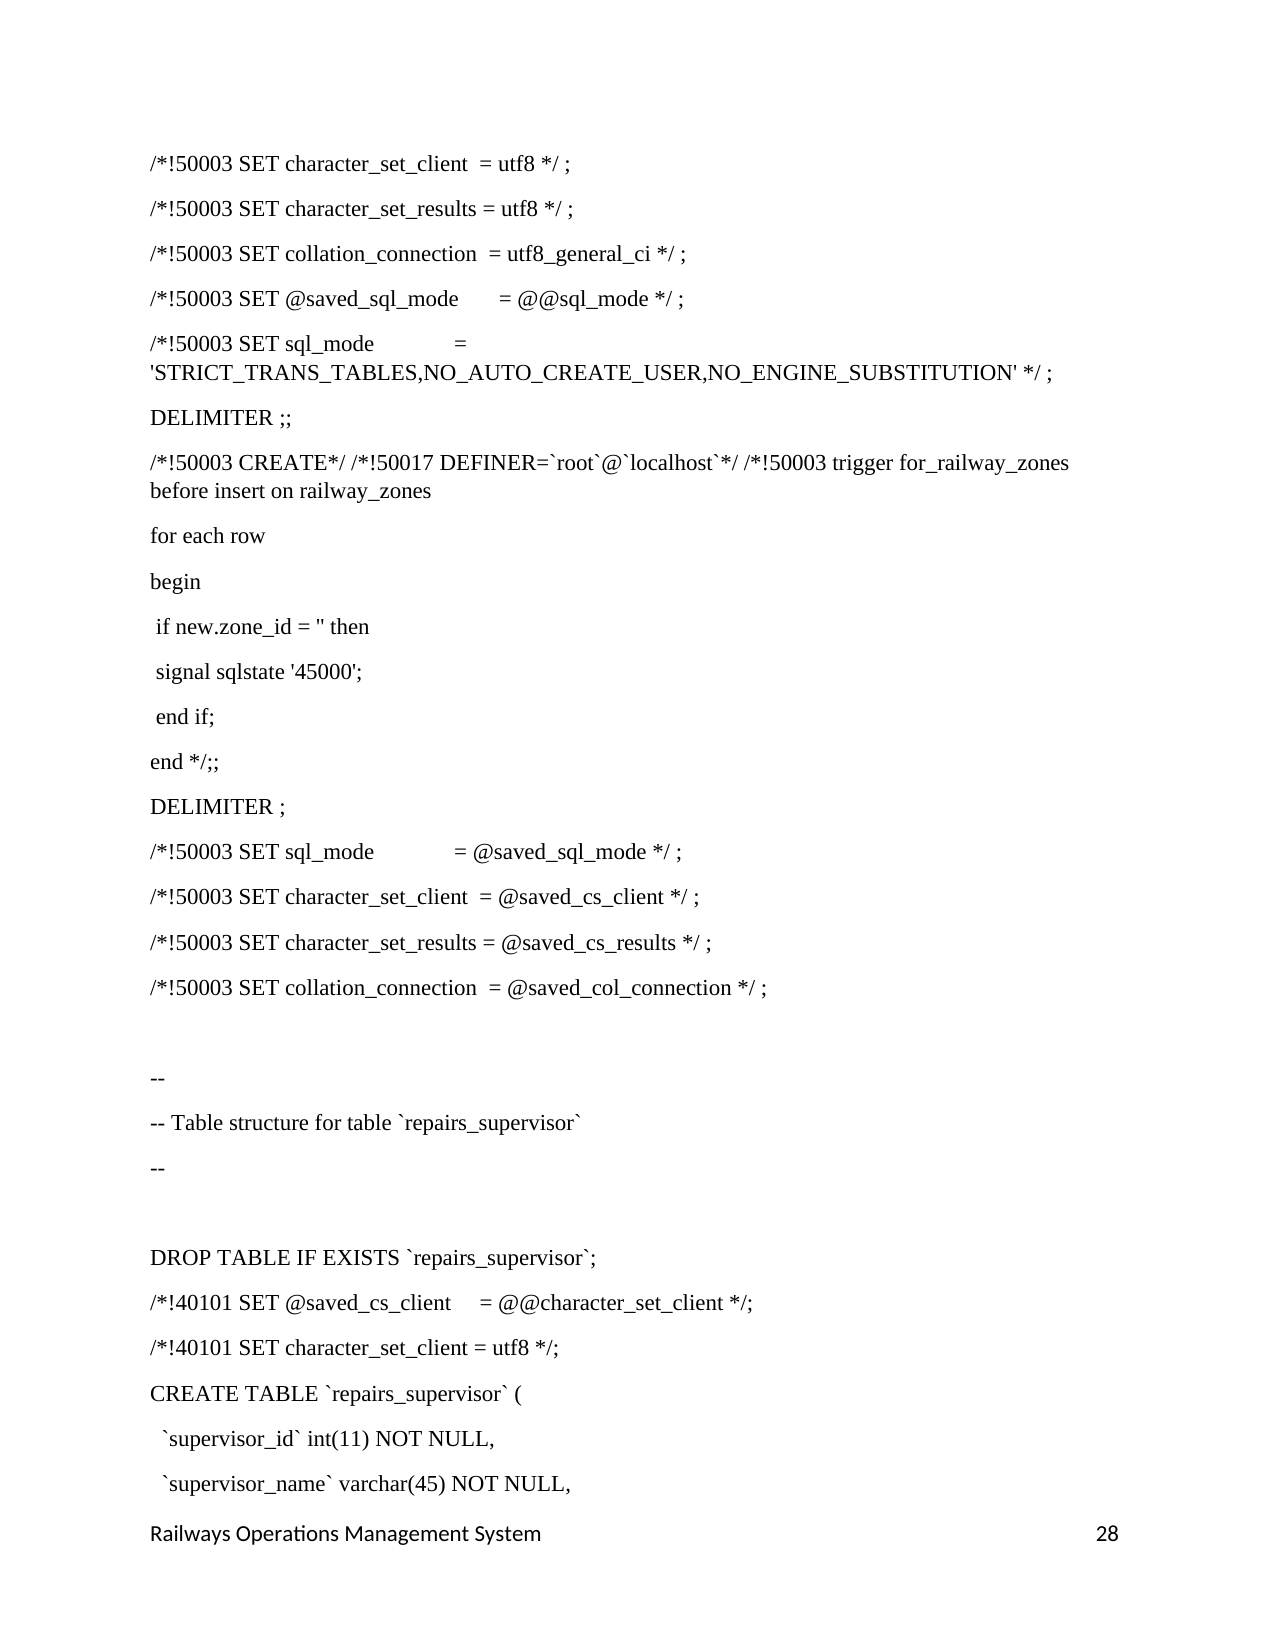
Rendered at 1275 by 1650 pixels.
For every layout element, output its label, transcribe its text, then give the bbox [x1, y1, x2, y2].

text /*!50003 SET character_set_results = utf8 */ ; [150, 195, 1125, 221]
text end */;; [150, 748, 1125, 774]
text /*!50003 SET collation_connection = utf8_general_ci */ ; [150, 240, 1125, 267]
text CREATE TABLE `repairs_supervisor` ( [150, 1379, 1125, 1406]
text `supervisor_name` varchar(45) NOT NULL, [150, 1470, 1125, 1496]
text /*!50003 SET sql_mode = @saved_sql_mode */ ; [150, 838, 1125, 865]
text DELIMITER ; [150, 793, 1125, 819]
text /*!50003 SET @saved_sql_mode = @@sql_mode */ ; [150, 285, 1125, 312]
text -- Table structure for table `repairs_supervisor` [150, 1109, 1125, 1135]
text /*!50003 SET character_set_client = @saved_cs_client */ ; [150, 883, 1125, 910]
text /*!50003 CREATE*/ /*!50017 DEFINER=`root`@`localhost`*/ /*!50003 trigger for_railway_zones before insert on railway_zones [150, 449, 1125, 504]
text /*!50003 SET sql_mode = 'STRICT_TRANS_TABLES,NO_AUTO_CREATE_USER,NO_ENGINE_SUBSTITUTION' */ ; [150, 330, 1125, 385]
text -- [150, 1154, 1125, 1180]
text /*!40101 SET @saved_cs_client = @@character_set_client */; [150, 1289, 1125, 1316]
text -- [150, 1064, 1125, 1090]
text for each row [150, 523, 1125, 549]
text if new.zone_id = '' then [150, 613, 1125, 639]
text DROP TABLE IF EXISTS `repairs_supervisor`; [150, 1244, 1125, 1271]
text /*!50003 SET character_set_results = @saved_cs_results */ ; [150, 928, 1125, 955]
text DELIMITER ;; [150, 404, 1125, 430]
text /*!40101 SET character_set_client = utf8 */; [150, 1334, 1125, 1361]
text /*!50003 SET character_set_client = utf8 */ ; [150, 150, 1125, 176]
text end if; [150, 703, 1125, 729]
text `supervisor_id` int(11) NOT NULL, [150, 1425, 1125, 1451]
text /*!50003 SET collation_connection = @saved_col_connection */ ; [150, 974, 1125, 1000]
text begin [150, 568, 1125, 594]
text signal sqlstate '45000'; [150, 658, 1125, 684]
